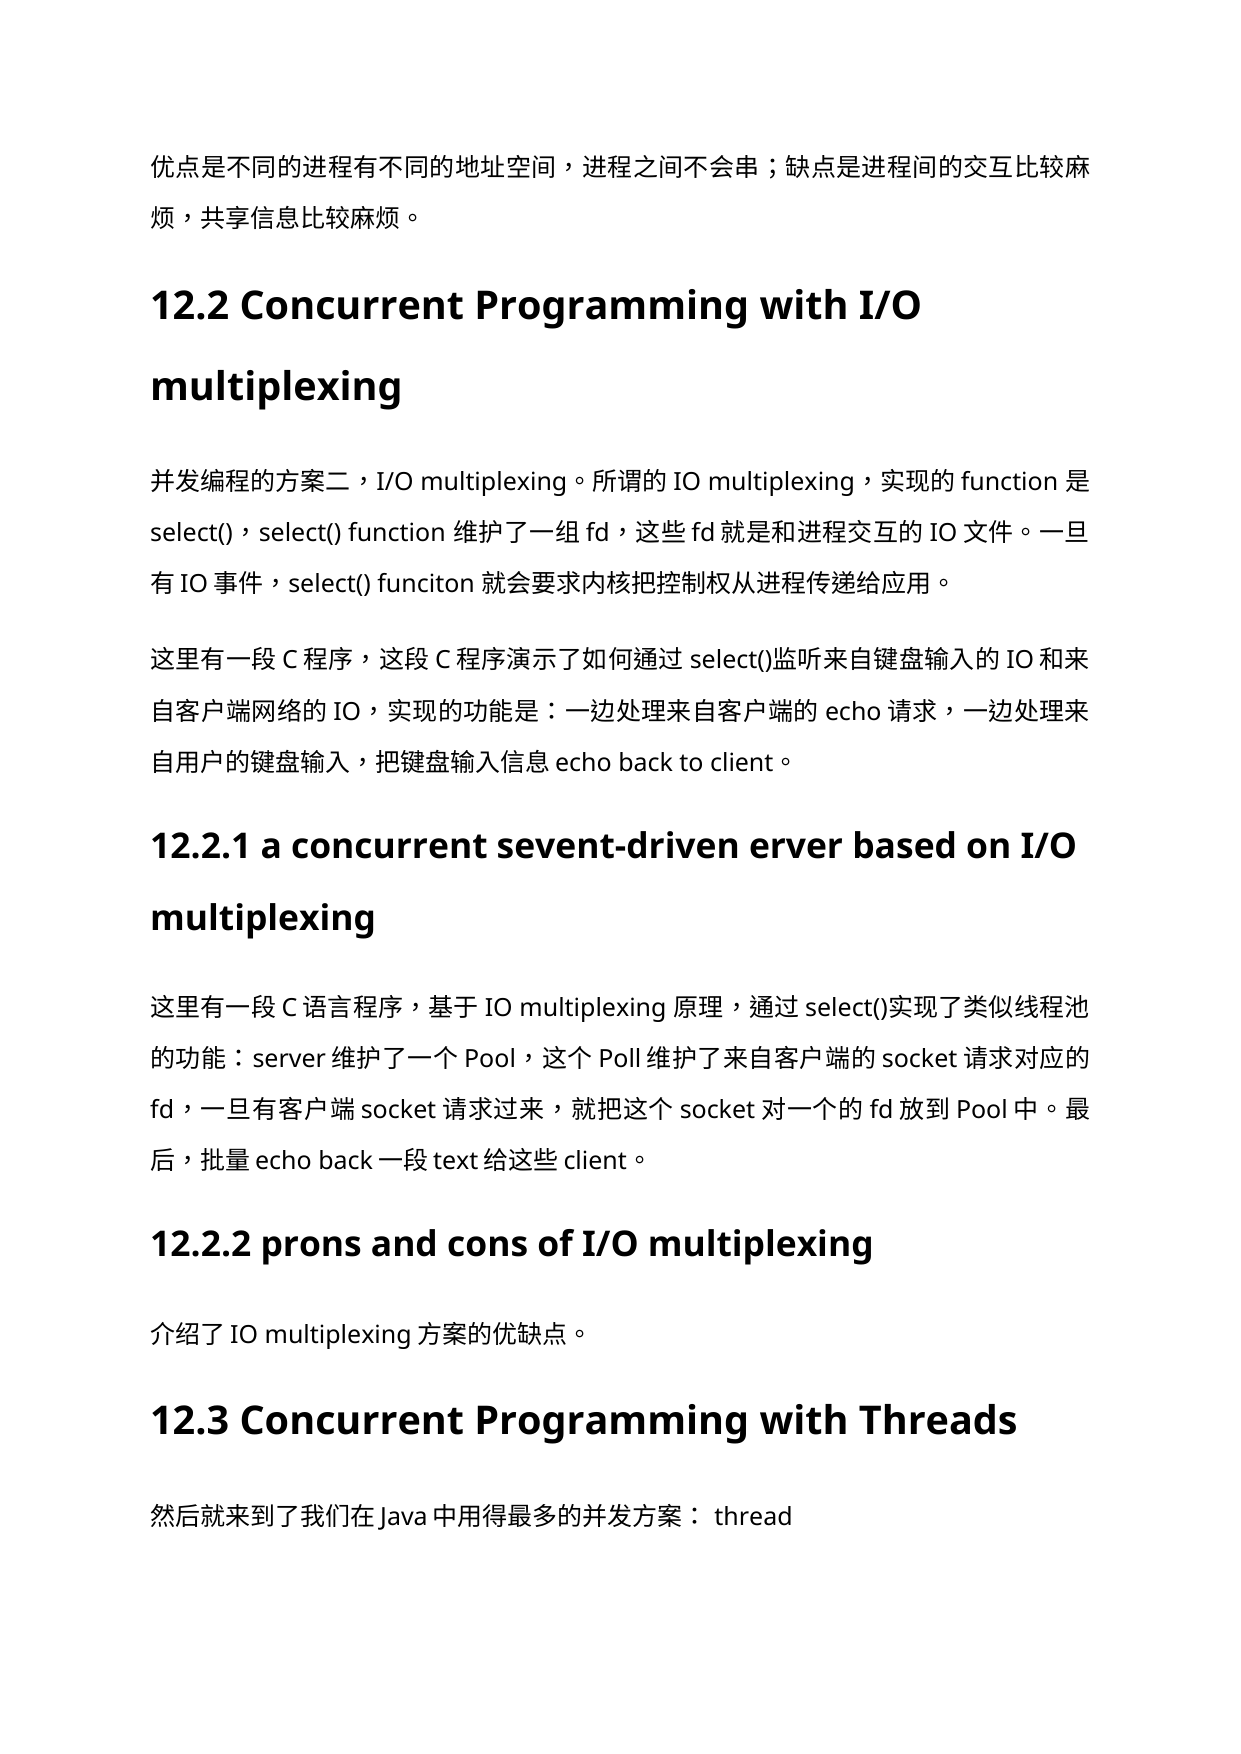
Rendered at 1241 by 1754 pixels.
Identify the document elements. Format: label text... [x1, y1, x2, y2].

subtitle 12.2 Concurrent Programming with I/O multiplexing [150, 277, 1090, 412]
subtitle 12.2.2 prons and cons of I/O multiplexing [150, 1219, 1090, 1267]
text 然后就来到了我们在Java中用得最多的并发方案： thread [150, 1498, 1090, 1532]
text 这里有一段C程序，这段C程序演示了如何通过select()监听来自键盘输入的IO和来自客户端网络的IO，实现的功能是：一边处理来自客户端的echo请求，一边处理来自用户的键盘输入，把键盘输入信息echo back to client。 [150, 642, 1090, 778]
text 这里有一段C语言程序，基于IO multiplexing 原理，通过select()实现了类似线程池的功能：server维护了一个Pool，这个Poll维护了来自客户端的socket请求对应的fd，一旦有客户端socket请求过来，就把这个socket对一个的fd放到Pool中。最后，批量echo back一段text给这些client。 [150, 990, 1090, 1177]
text 并发编程的方案二，I/O multiplexing。所谓的IO multiplexing，实现的function 是select()，select() function 维护了一组fd，这些fd就是和进程交互的IO文件。一旦有IO事件，select() funciton 就会要求内核把控制权从进程传递给应用。 [150, 464, 1090, 600]
text 介绍了IO multiplexing方案的优缺点。 [150, 1316, 1090, 1350]
subtitle 12.2.1 a concurrent sevent-driven erver based on I/O multiplexing [150, 820, 1090, 941]
subtitle 12.3 Concurrent Programming with Threads [150, 1392, 1090, 1446]
text 优点是不同的进程有不同的地址空间，进程之间不会串；缺点是进程间的交互比较麻烦，共享信息比较麻烦。 [150, 150, 1090, 235]
